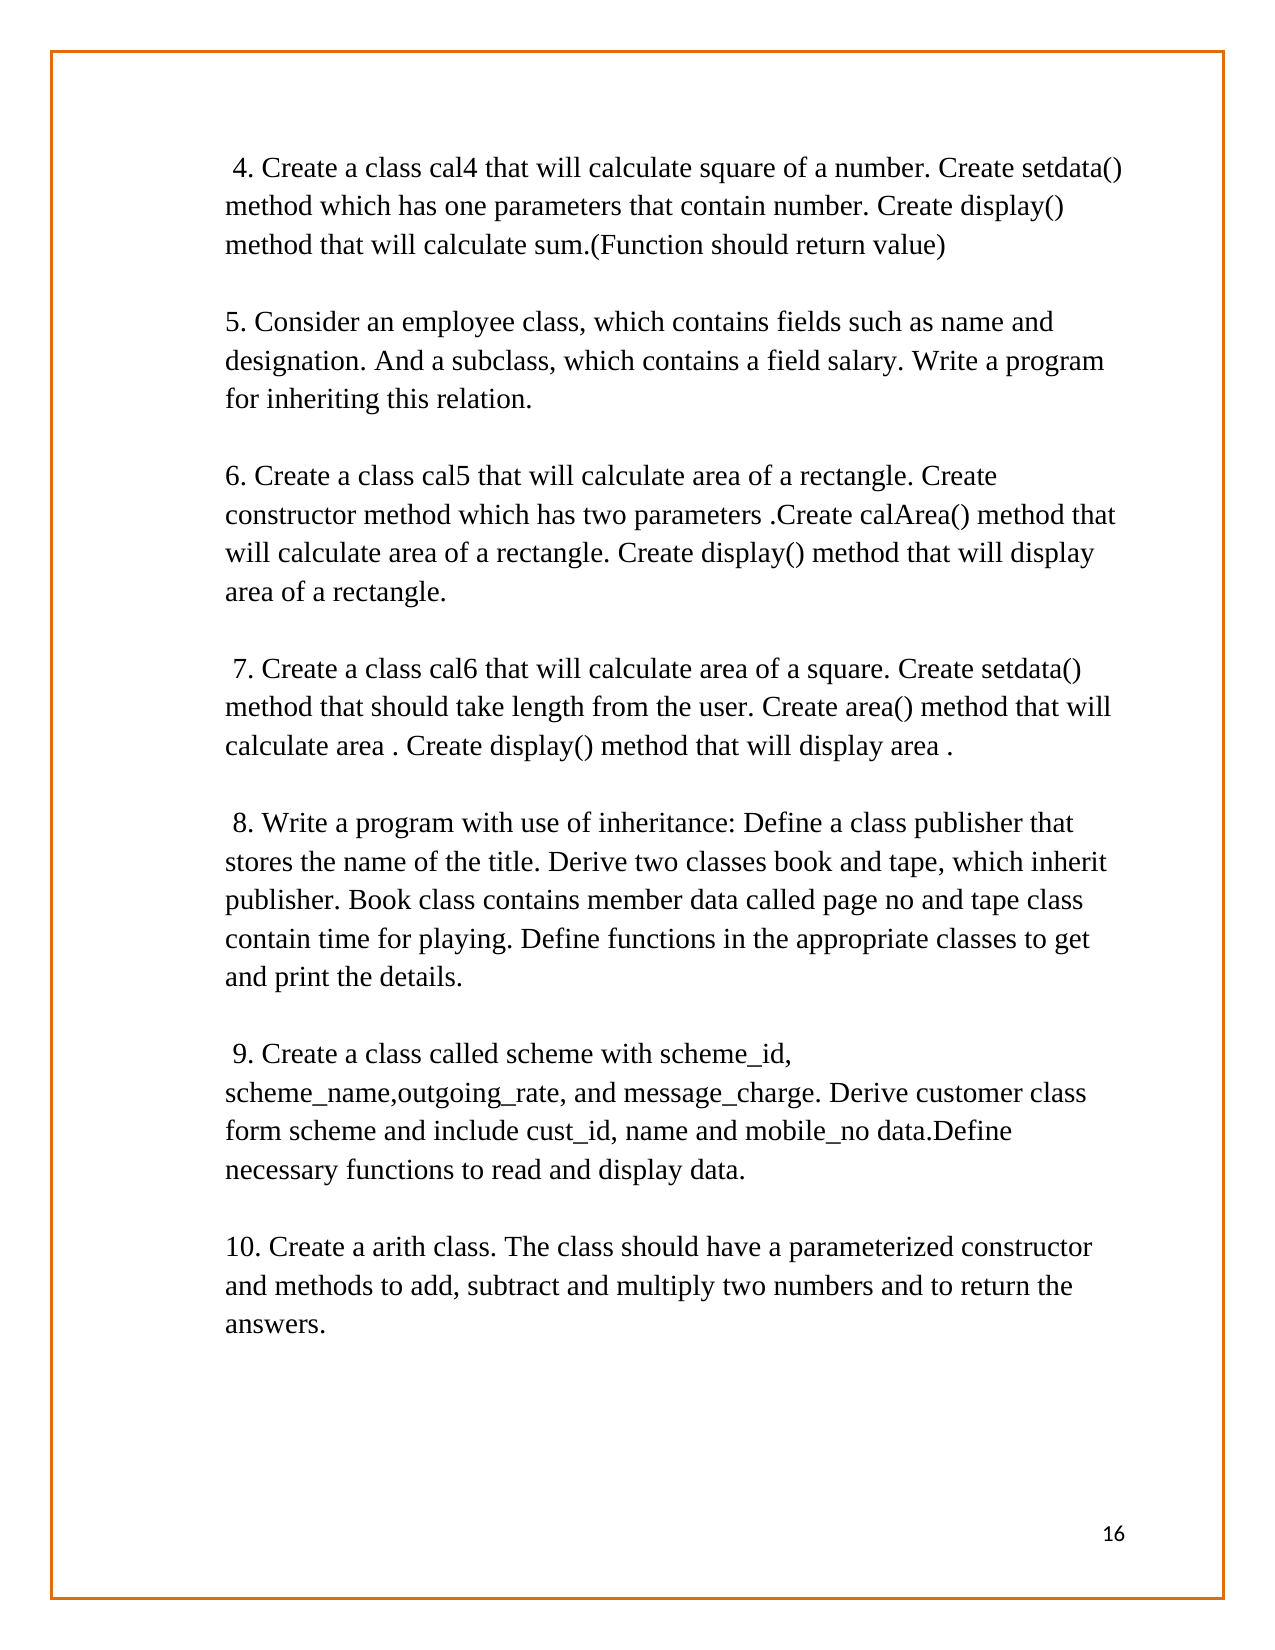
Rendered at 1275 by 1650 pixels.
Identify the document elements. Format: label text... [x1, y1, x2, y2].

list 9. Create a class called scheme with scheme_id, scheme_name,outgoing_rate, and message_charge. Derive customer class form scheme and include cust_id, name and mobile_no data.Define necessary functions to read and display data. [225, 1036, 1125, 1186]
list 4. Create a class cal4 that will calculate square of a number. Create setdata() method which has one parameters that contain number. Create display() method that will calculate sum.(Function should return value) [225, 150, 1125, 261]
list 10. Create a arith class. The class should have a parameterized constructor and methods to add, subtract and multiply two numbers and to return the answers. [225, 1229, 1125, 1340]
list 8. Write a program with use of inheritance: Define a class publisher that stores the name of the title. Derive two classes book and tape, which inherit publisher. Book class contains member data called page no and tape class contain time for playing. Define functions in the appropriate classes to get and print the details. [225, 805, 1125, 993]
list 7. Create a class cal6 that will calculate area of a square. Create setdata() method that should take length from the user. Create area() method that will calculate area . Create display() method that will display area . [225, 651, 1125, 762]
list 5. Consider an employee class, which contains fields such as name and designation. And a subclass, which contains a field salary. Write a program for inheriting this relation. [225, 304, 1125, 415]
list 6. Create a class cal5 that will calculate area of a rectangle. Create constructor method which has two parameters .Create calArea() method that will calculate area of a rectangle. Create display() method that will display area of a rectangle. [225, 458, 1125, 607]
